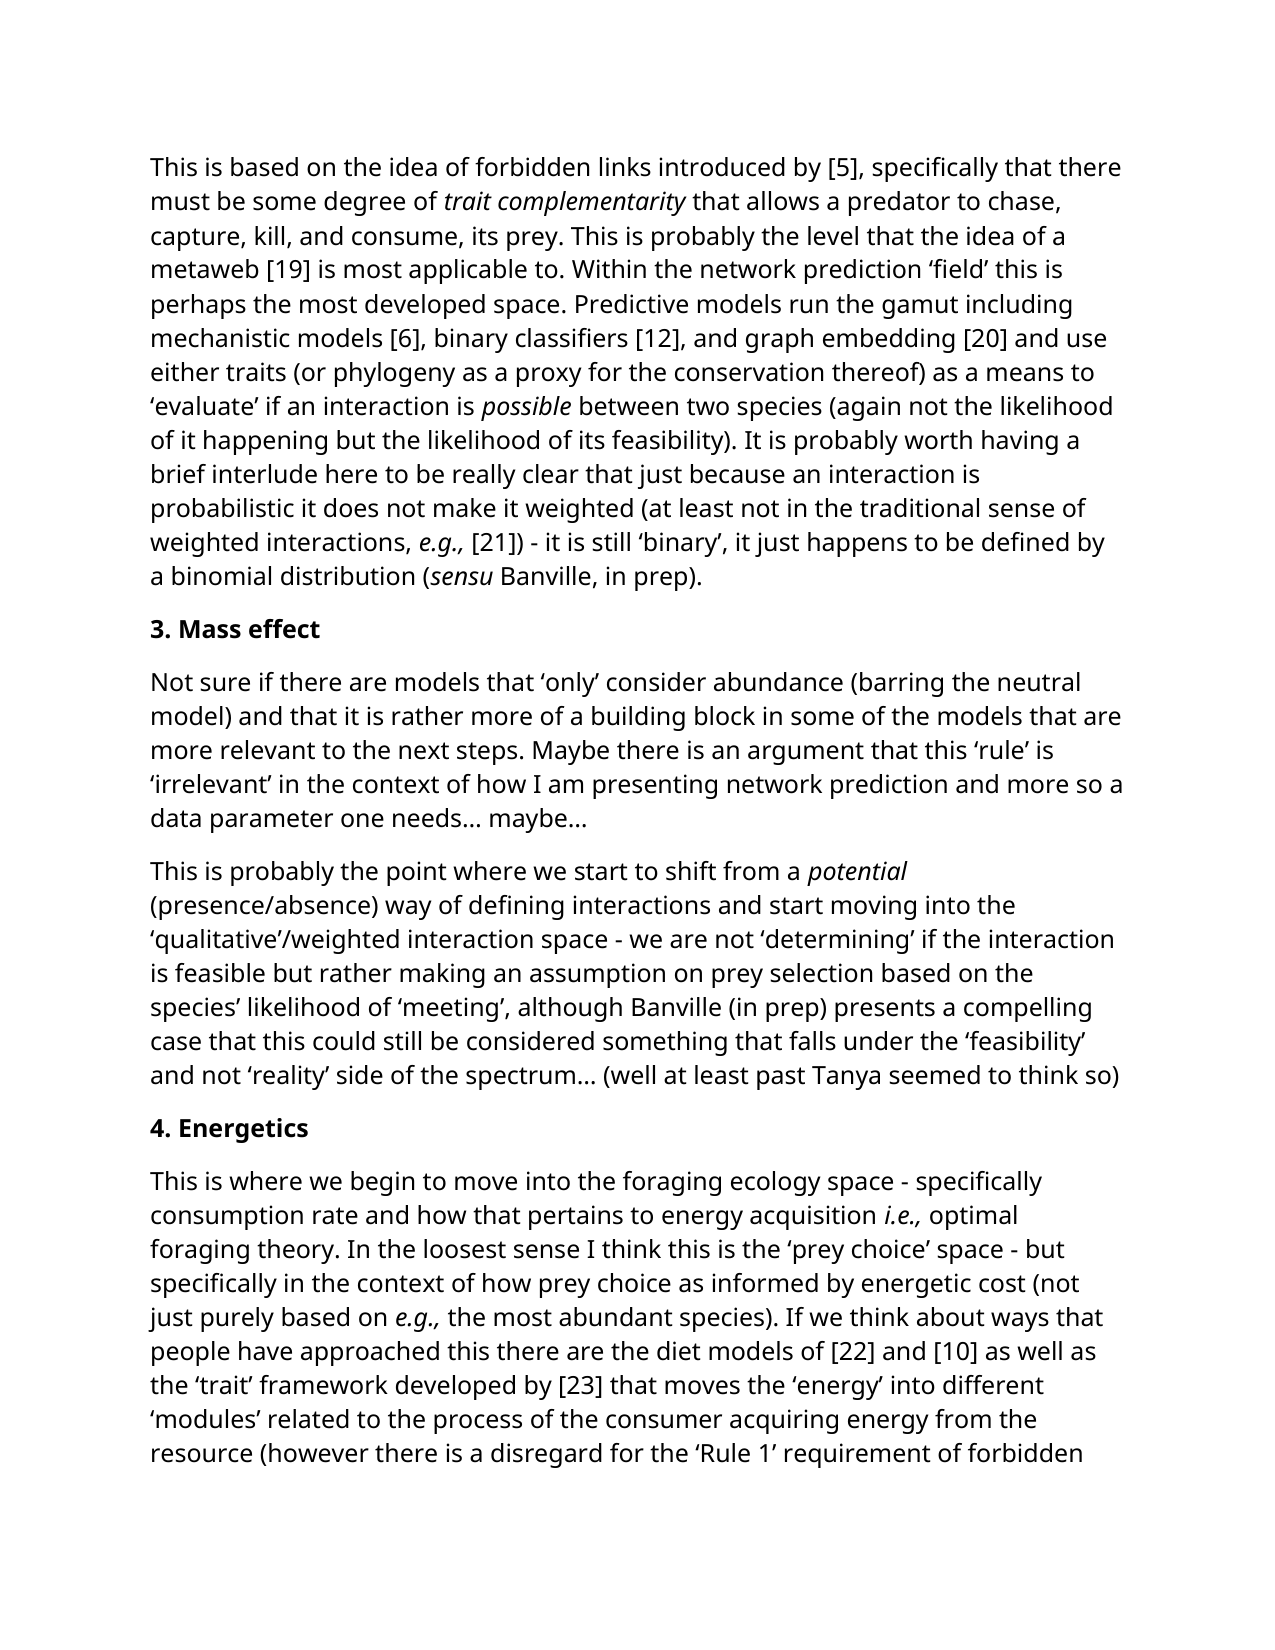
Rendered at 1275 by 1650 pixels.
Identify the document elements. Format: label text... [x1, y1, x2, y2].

text This is based on the idea of forbidden links introduced by [5], specifically that there must be some degree of trait complementarity that allows a predator to chase, capture, kill, and consume, its prey. This is probably the level that the idea of a metaweb [19] is most applicable to. Within the network prediction ‘field’ this is perhaps the most developed space. Predictive models run the gamut including mechanistic models [6], binary classifiers [12], and graph embedding [20] and use either traits (or phylogeny as a proxy for the conservation thereof) as a means to ‘evaluate’ if an interaction is possible between two species (again not the likelihood of it happening but the likelihood of its feasibility). It is probably worth having a brief interlude here to be really clear that just because an interaction is probabilistic it does not make it weighted (at least not in the traditional sense of weighted interactions, e.g., [21]) - it is still ‘binary’, it just happens to be defined by a binomial distribution (sensu Banville, in prep). [150, 150, 1125, 593]
text 4. Energetics [150, 1111, 1125, 1145]
text Not sure if there are models that ‘only’ consider abundance (barring the neutral model) and that it is rather more of a building block in some of the models that are more relevant to the next steps. Maybe there is an argument that this ‘rule’ is ‘irrelevant’ in the context of how I am presenting network prediction and more so a data parameter one needs… maybe… [150, 664, 1125, 835]
text This is probably the point where we start to shift from a potential (presence/absence) way of defining interactions and start moving into the ‘qualitative’/weighted interaction space - we are not ‘determining’ if the interaction is feasible but rather making an assumption on prey selection based on the species’ likelihood of ‘meeting’, although Banville (in prep) presents a compelling case that this could still be considered something that falls under the ‘feasibility’ and not ‘reality’ side of the spectrum… (well at least past Tanya seemed to think so) [150, 853, 1125, 1092]
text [150, 1163, 1125, 1470]
text 3. Mass effect [150, 612, 1125, 646]
